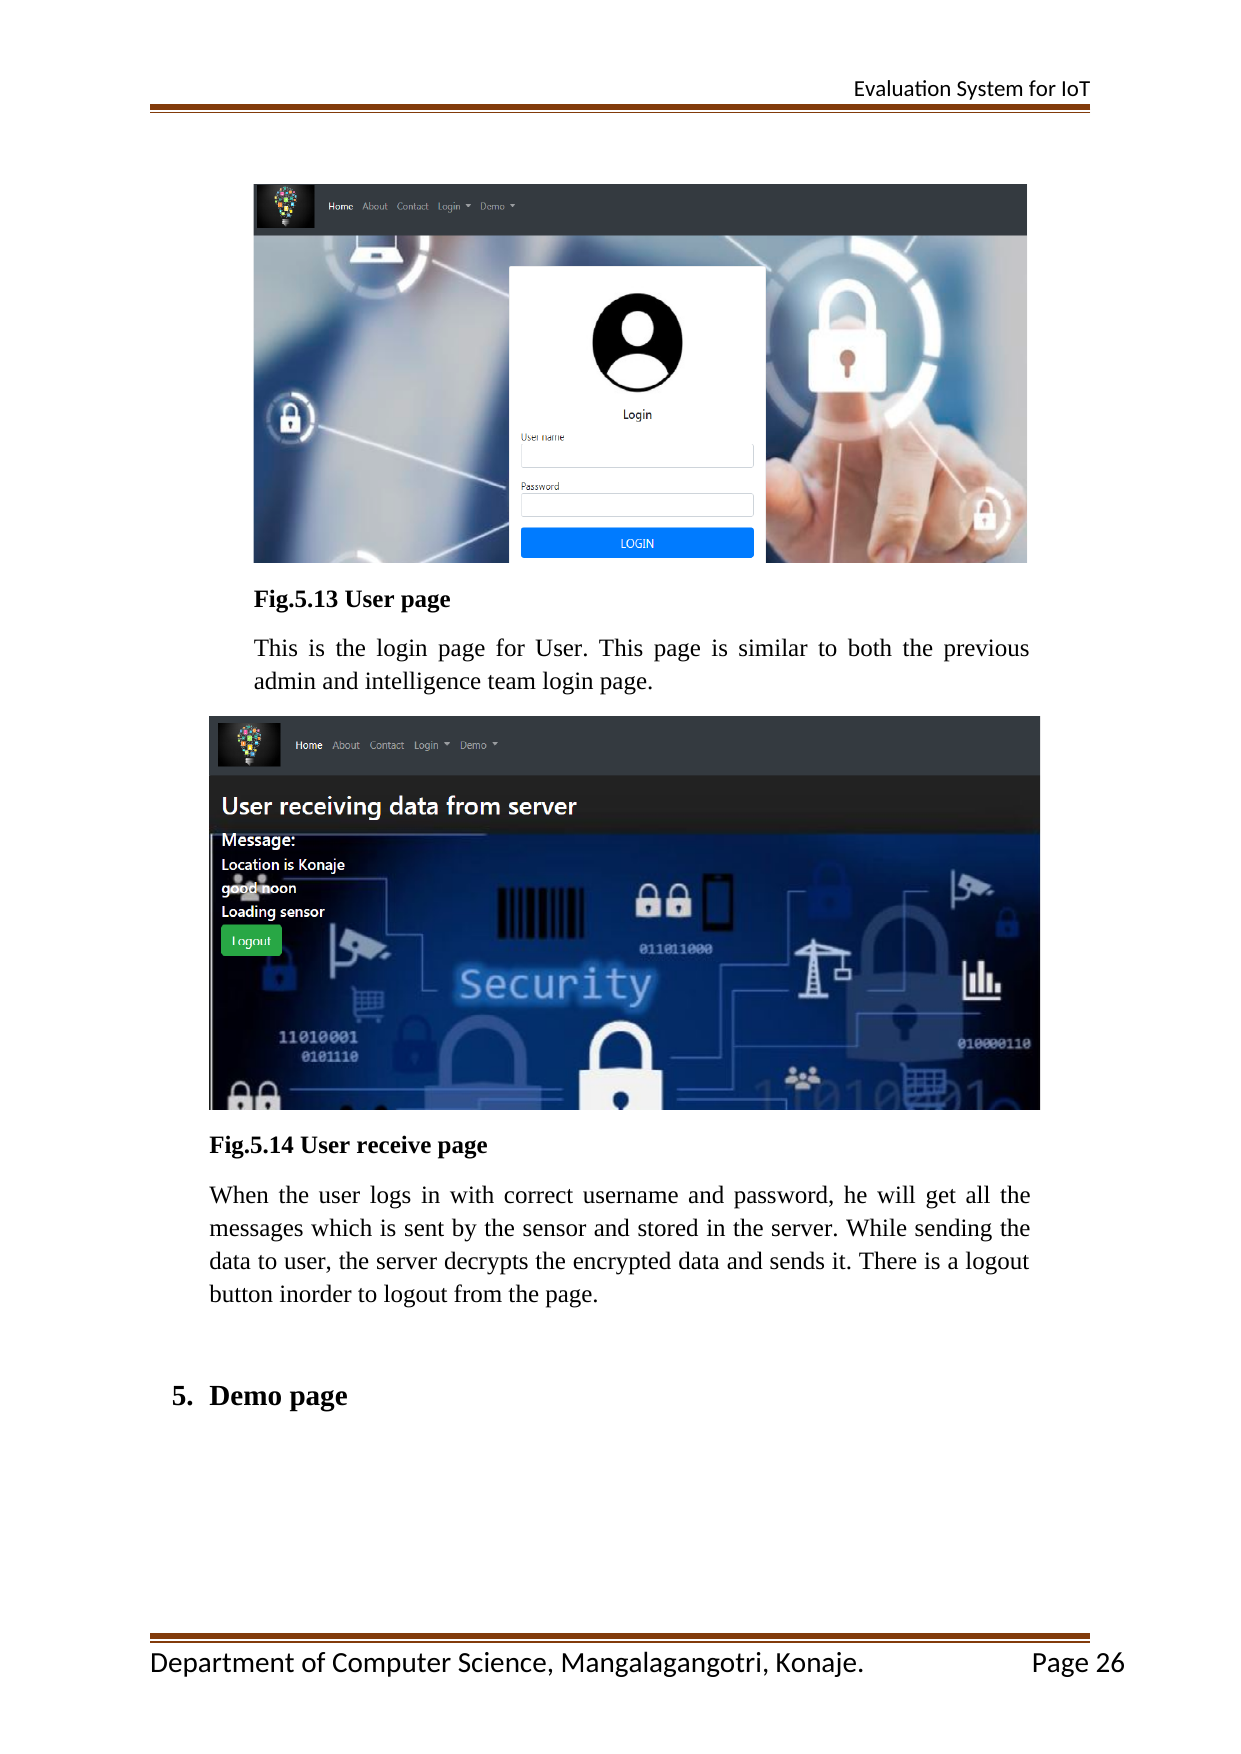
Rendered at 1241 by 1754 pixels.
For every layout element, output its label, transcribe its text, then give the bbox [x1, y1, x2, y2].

picture [253, 184, 1028, 563]
text This is the login page for User. This page is similar to both the previous admin and intelligence team login page. [253, 633, 1031, 695]
text Fig.5.14 User receive page [209, 1130, 1031, 1159]
text Fig.5.13 User page [253, 584, 1031, 612]
picture [209, 716, 1041, 1110]
text When the user logs in with correct username and password, he will get all the messages which is sent by the sensor and stored in the server. While sending the data to user, the server decrypts the encrypted data and sends it. There is a logout button inorder to logout from the page. [209, 1180, 1031, 1308]
list Demo page [172, 1378, 1031, 1411]
